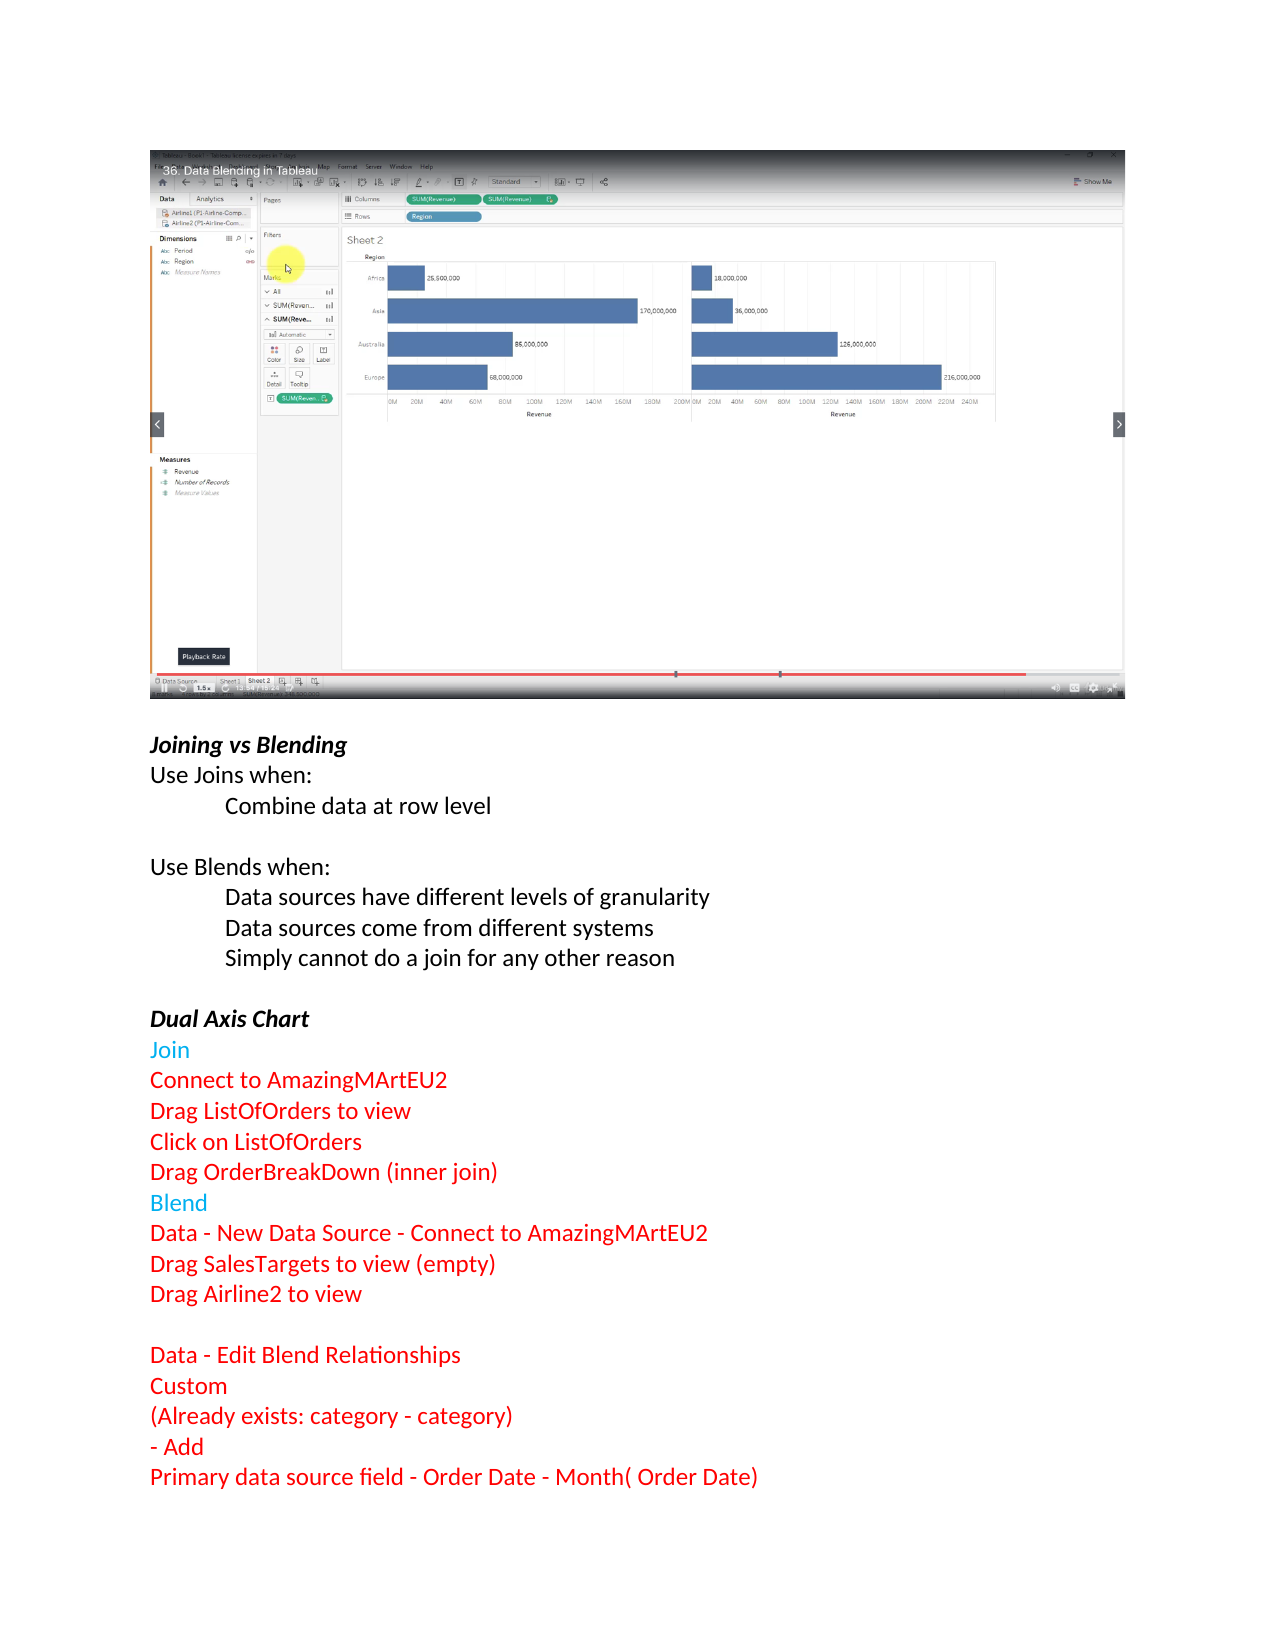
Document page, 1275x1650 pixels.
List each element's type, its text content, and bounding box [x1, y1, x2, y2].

text Data sources come from different systems [150, 912, 1125, 943]
text Joining vs Blending [150, 729, 1125, 759]
text Blend [150, 1187, 1125, 1217]
text Join [150, 1034, 1125, 1065]
text Drag SalesTargets to view (empty) [150, 1248, 1125, 1278]
text Simply cannot do a join for any other reason [150, 943, 1125, 973]
text Data - Edit Blend Relationships [150, 1339, 1125, 1370]
text Use Blends when: [150, 851, 1125, 882]
picture [150, 150, 1125, 699]
text Use Joins when: [150, 759, 1125, 790]
text Click on ListOfOrders [150, 1126, 1125, 1156]
text Primary data source field - Order Date - Month( Order Date) [150, 1461, 1125, 1492]
text Data - New Data Source - Connect to AmazingMArtEU2 [150, 1217, 1125, 1248]
text Custom [150, 1370, 1125, 1400]
text Drag OrderBreakDown (inner join) [150, 1156, 1125, 1187]
text (Already exists: category - category) [150, 1400, 1125, 1431]
text Connect to AmazingMArtEU2 [150, 1065, 1125, 1095]
text Dual Axis Chart [150, 1004, 1125, 1034]
text - Add [150, 1431, 1125, 1461]
text Drag ListOfOrders to view [150, 1095, 1125, 1126]
text Drag Airline2 to view [150, 1278, 1125, 1309]
text Combine data at row level [150, 790, 1125, 821]
text Data sources have different levels of granularity [150, 882, 1125, 912]
